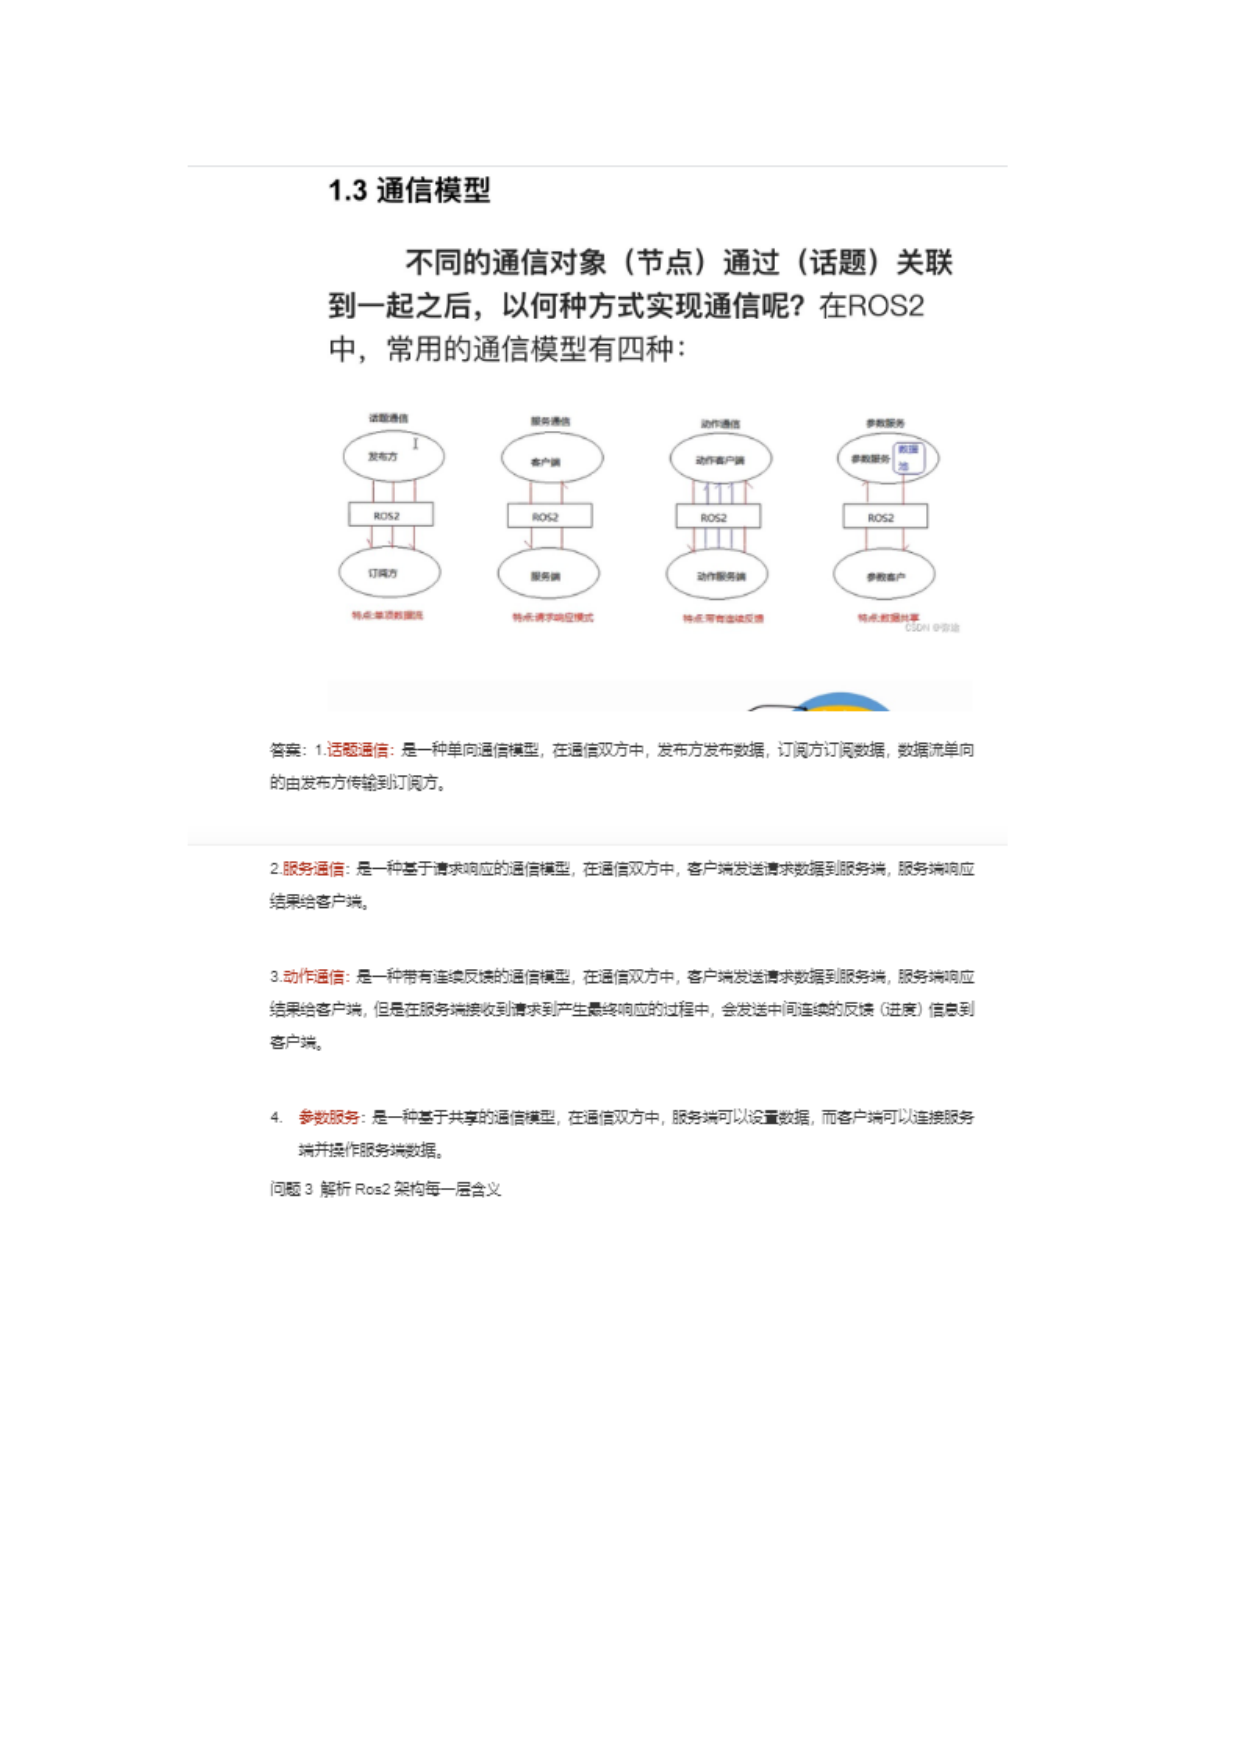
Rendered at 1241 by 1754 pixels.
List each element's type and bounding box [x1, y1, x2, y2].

picture [187, 162, 1008, 1212]
